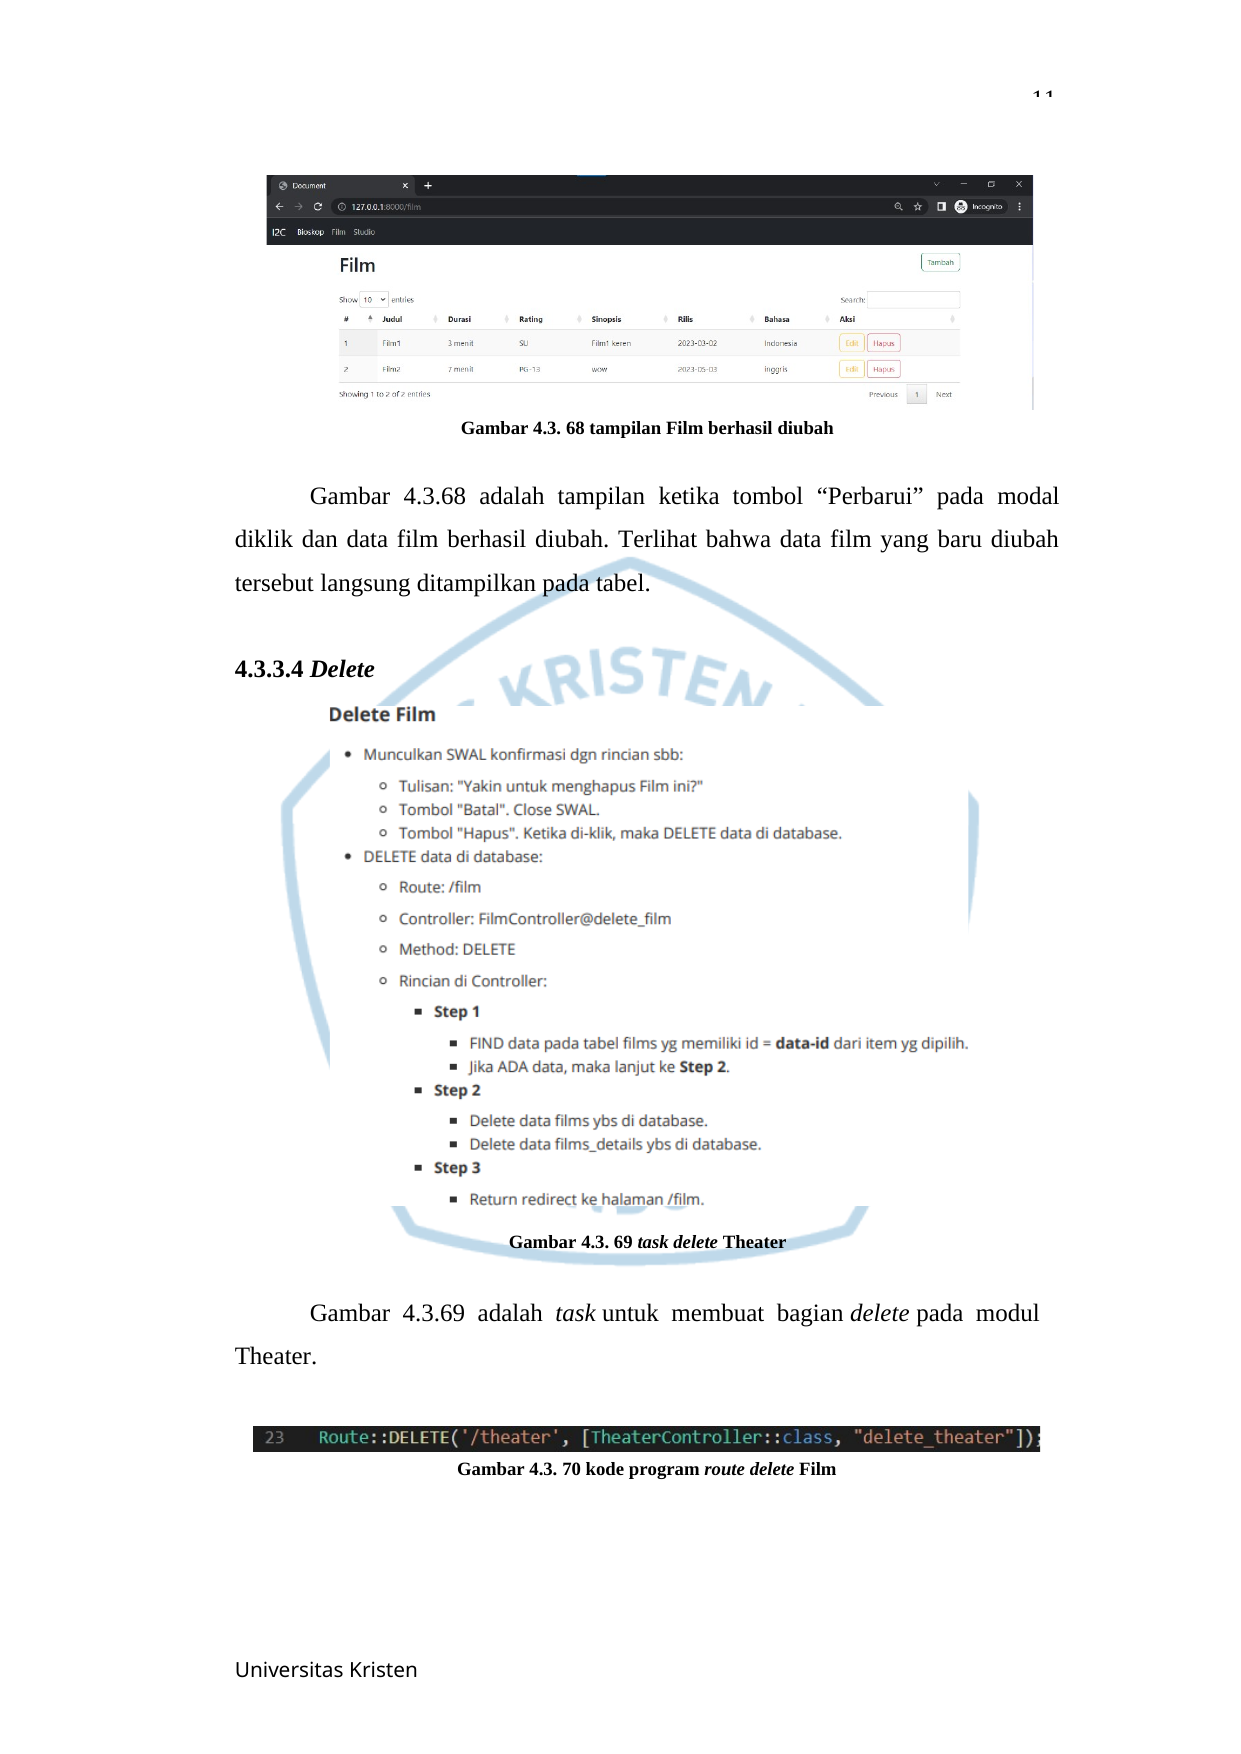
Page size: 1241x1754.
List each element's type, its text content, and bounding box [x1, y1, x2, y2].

text Gambar 4.3. 68 tampilan Film berhasil diubah [334, 417, 960, 438]
text Gambar 4.3. 70 kode program route delete Film [334, 1452, 959, 1480]
text 4.3.3.4 Delete [234, 654, 1088, 683]
text Gambar 4.3.68 adalah tampilan ketika tombol “Perbarui” pada modal diklik dan data film berhasil diubah. Terlihat bahwa data film yang baru diubah tersebut langsung ditampilkan pada tabel. [234, 481, 1060, 596]
text Gambar 4.3.69 adalah task untuk membuat bagian delete pada modul Theater. [234, 1298, 1088, 1369]
text Gambar 4.3. 69 task delete Theater [334, 1231, 961, 1252]
picture [10, 34, 1241, 1754]
